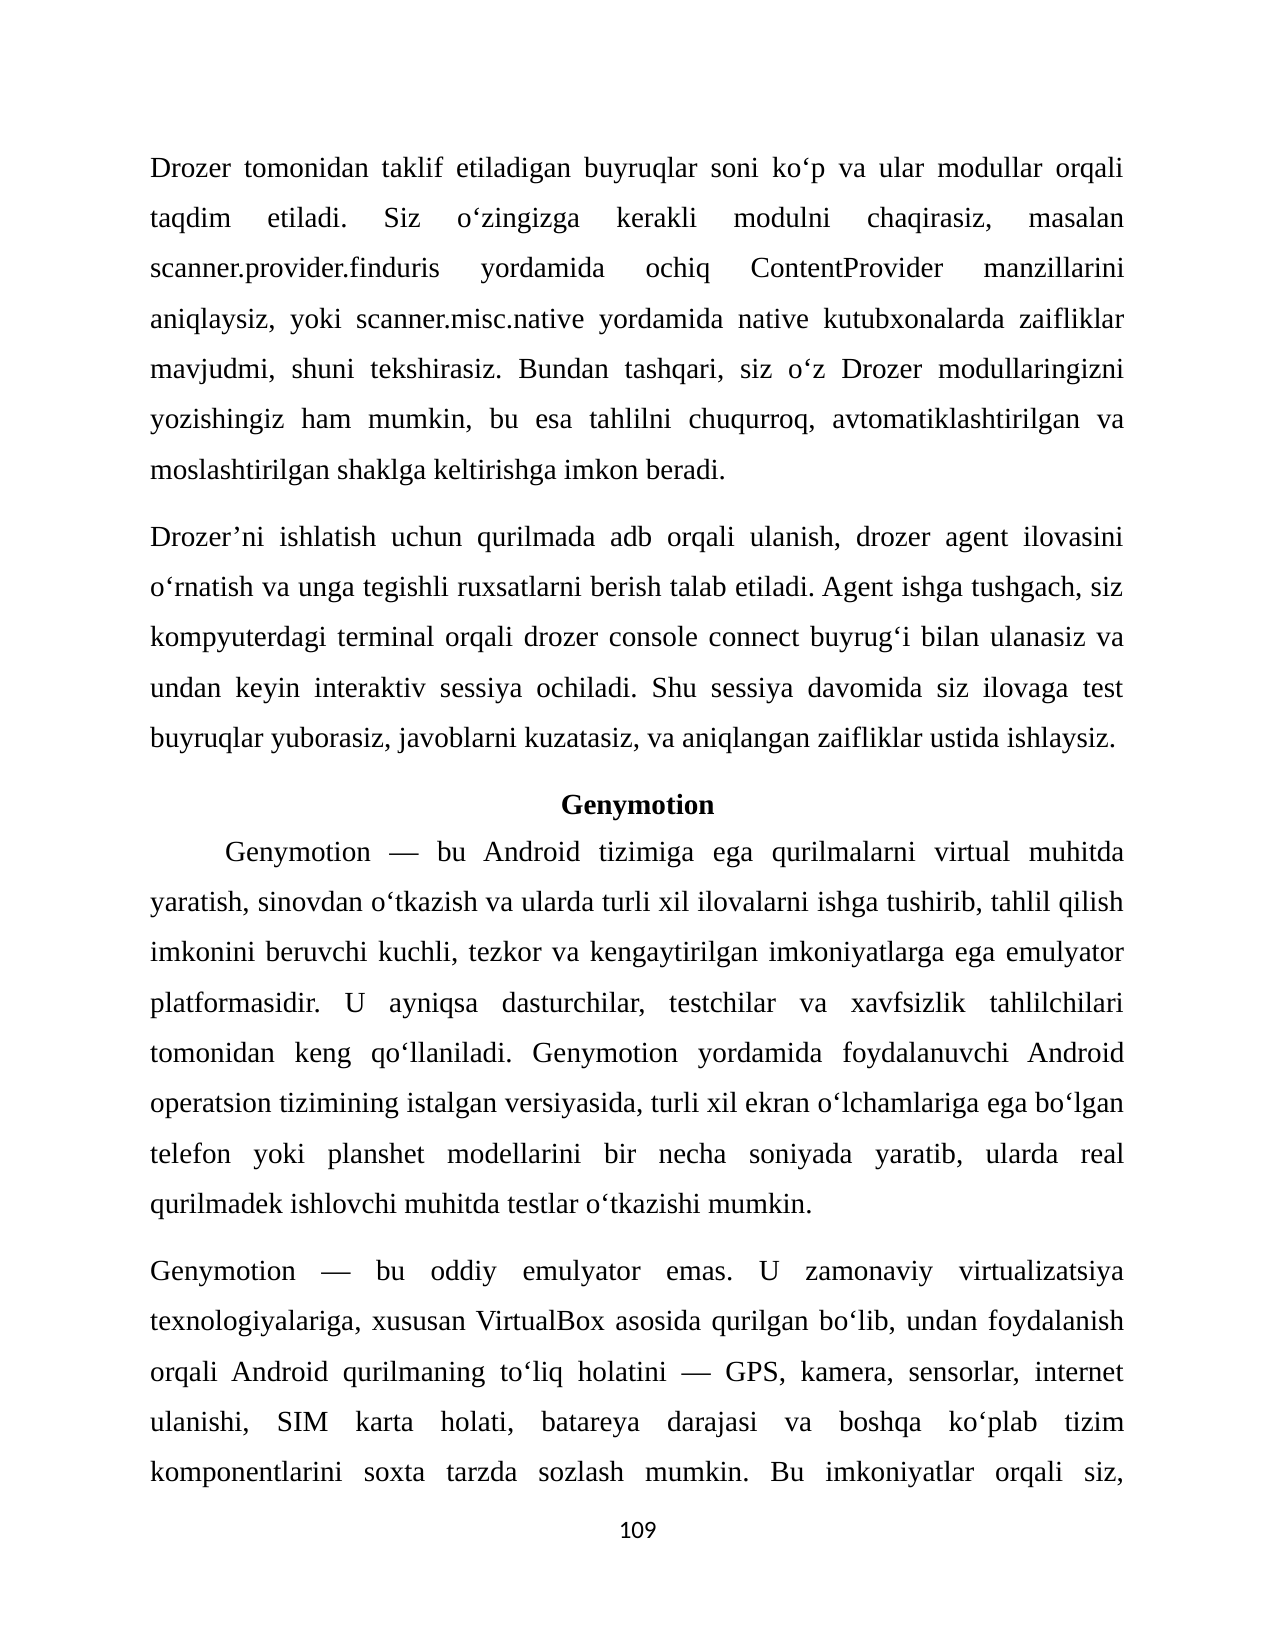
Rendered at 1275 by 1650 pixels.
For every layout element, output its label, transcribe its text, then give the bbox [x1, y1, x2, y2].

subtitle Genymotion [150, 787, 1125, 821]
text Drozer tomonidan taklif etiladigan buyruqlar soni ko‘p va ular modullar orqali taqdim etiladi. Siz o‘zingizga kerakli modulni chaqirasiz, masalan scanner.provider.finduris yordamida ochiq ContentProvider manzillarini aniqlaysiz, yoki scanner.misc.native yordamida native kutubxonalarda zaifliklar mavjudmi, shuni tekshirasiz. Bundan tashqari, siz o‘z Drozer modullaringizni yozishingiz ham mumkin, bu esa tahlilni chuqurroq, avtomatiklashtirilgan va moslashtirilgan shaklga keltirishga imkon beradi. [150, 150, 1125, 485]
text Drozer’ni ishlatish uchun qurilmada adb orqali ulanish, drozer agent ilovasini o‘rnatish va unga tegishli ruxsatlarni berish talab etiladi. Agent ishga tushgach, siz kompyuterdagi terminal orqali drozer console connect buyrug‘i bilan ulanasiz va undan keyin interaktiv sessiya ochiladi. Shu sessiya davomida siz ilovaga test buyruqlar yuborasiz, javoblarni kuzatasiz, va aniqlangan zaifliklar ustida ishlaysiz. [150, 519, 1125, 754]
text Genymotion — bu Android tizimiga ega qurilmalarni virtual muhitda yaratish, sinovdan o‘tkazish va ularda turli xil ilovalarni ishga tushirib, tahlil qilish imkonini beruvchi kuchli, tezkor va kengaytirilgan imkoniyatlarga ega emulyator platformasidir. U ayniqsa dasturchilar, testchilar va xavfsizlik tahlilchilari tomonidan keng qo‘llaniladi. Genymotion yordamida foydalanuvchi Android operatsion tizimining istalgan versiyasida, turli xil ekran o‘lchamlariga ega bo‘lgan telefon yoki planshet modellarini bir necha soniyada yaratib, ularda real qurilmadek ishlovchi muhitda testlar o‘tkazishi mumkin. [150, 834, 1125, 1220]
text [150, 1253, 1125, 1488]
